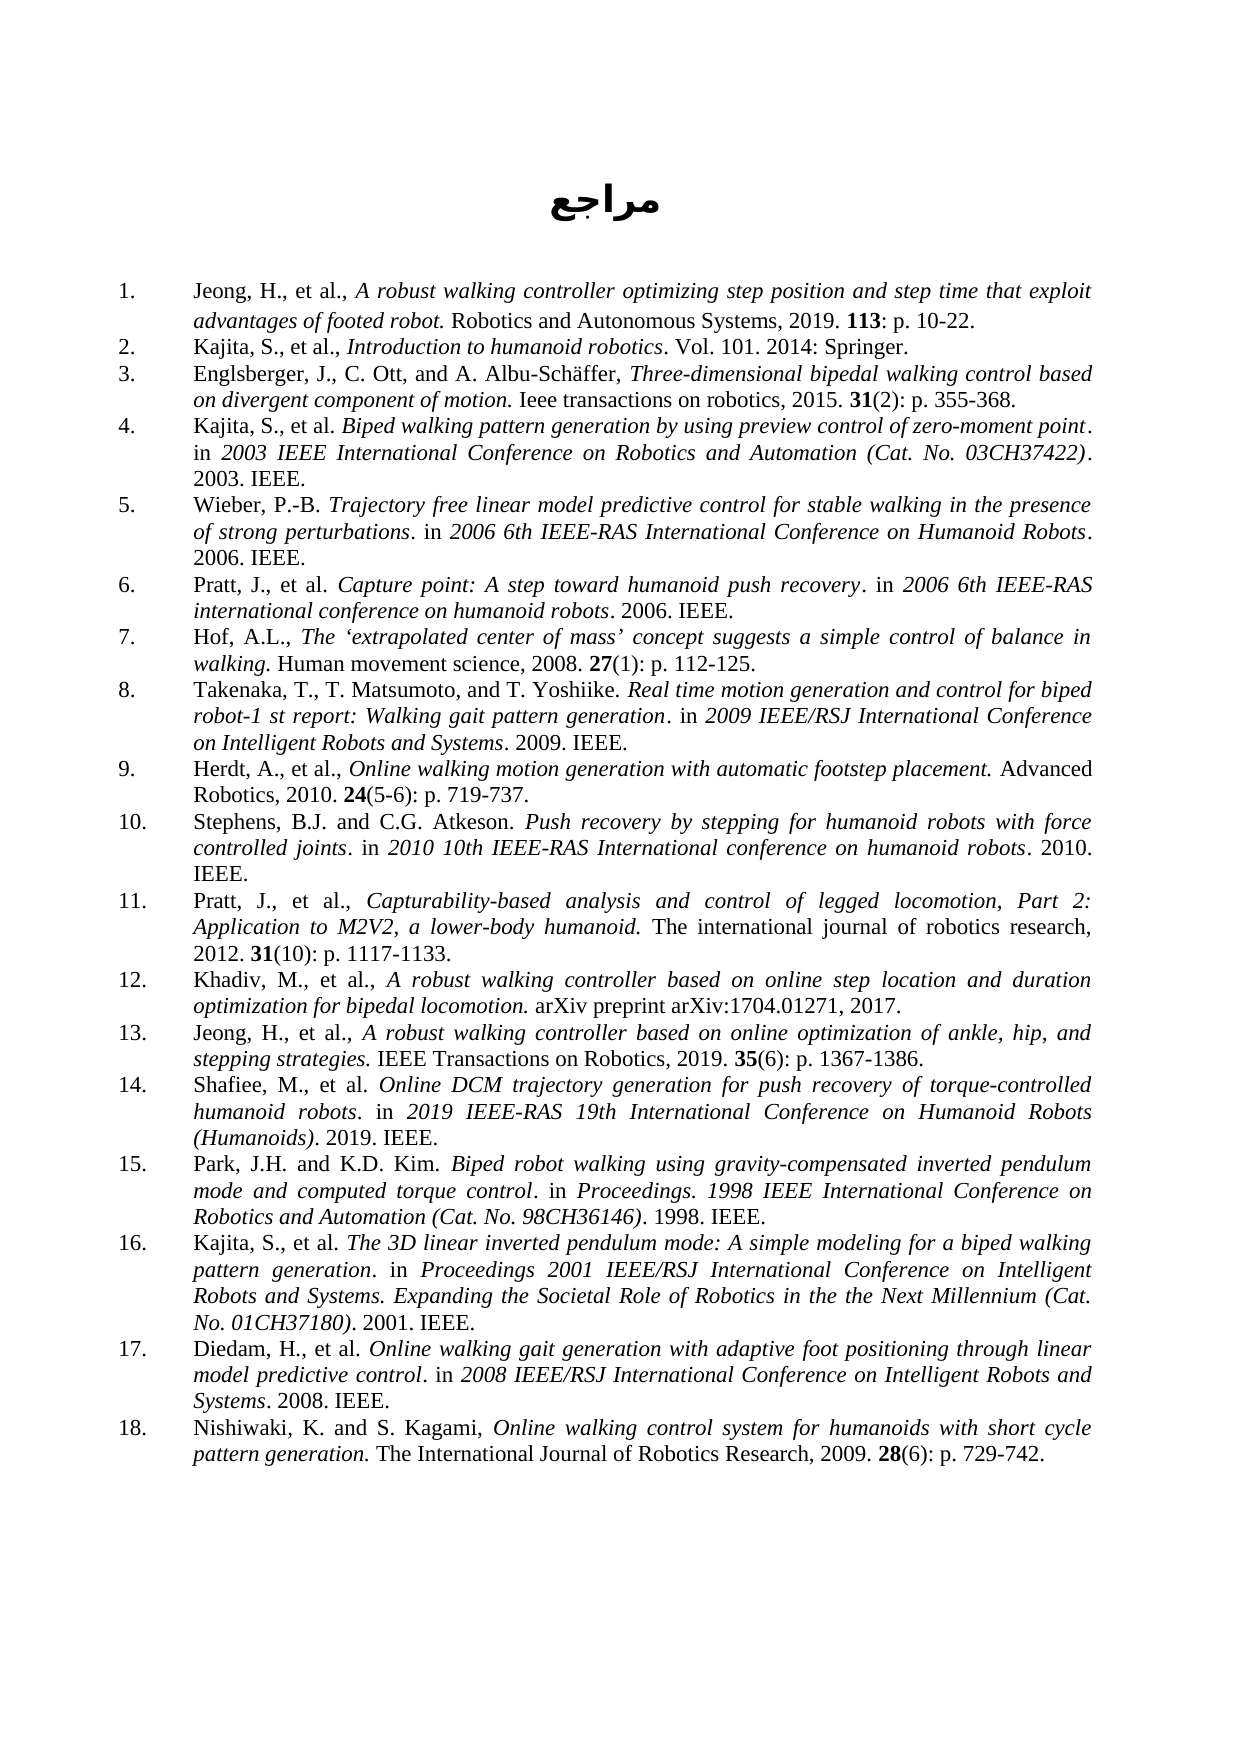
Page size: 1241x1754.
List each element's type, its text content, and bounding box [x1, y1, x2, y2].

text 15. Park, J.H. and K.D. Kim. Biped robot walking using gravity-compensated inverted pendulum mode and computed torque control. in Proceedings. 1998 IEEE International Conference on Robotics and Automation (Cat. No. 98CH36146). 1998. IEEE. [118, 1150, 1092, 1229]
text 3. Englsberger, J., C. Ott, and A. Albu-Schäffer, Three-dimensional bipedal walking control based on divergent component of motion. Ieee transactions on robotics, 2015. 31(2): p. 355-368. [118, 360, 1092, 412]
text 2. Kajita, S., et al., Introduction to humanoid robotics. Vol. 101. 2014: Springer. [118, 333, 1092, 360]
text 11. Pratt, J., et al., Capturability-based analysis and control of legged locomotion, Part 2: Application to M2V2, a lower-body humanoid. The international journal of robotics research, 2012. 31(10): p. 1117-1133. [118, 887, 1092, 966]
text 5. Wieber, P.-B. Trajectory free linear model predictive control for stable walking in the presence of strong perturbations. in 2006 6th IEEE-RAS International Conference on Humanoid Robots. 2006. IEEE. [118, 492, 1092, 571]
text 9. Herdt, A., et al., Online walking motion generation with automatic footstep placement. Advanced Robotics, 2010. 24(5-6): p. 719-737. [118, 755, 1092, 808]
text 14. Shafiee, M., et al. Online DCM trajectory generation for push recovery of torque-controlled humanoid robots. in 2019 IEEE-RAS 19th International Conference on Humanoid Robots (Humanoids). 2019. IEEE. [118, 1071, 1092, 1150]
text 16. Kajita, S., et al. The 3D linear inverted pendulum mode: A simple modeling for a biped walking pattern generation. in Proceedings 2001 IEEE/RSJ International Conference on Intelligent Robots and Systems. Expanding the Societal Role of Robotics in the the Next Millennium (Cat. No. 01CH37180). 2001. IEEE. [118, 1229, 1092, 1335]
text 17. Diedam, H., et al. Online walking gait generation with adaptive foot positioning through linear model predictive control. in 2008 IEEE/RSJ International Conference on Intelligent Robots and Systems. 2008. IEEE. [118, 1335, 1092, 1414]
text 13. Jeong, H., et al., A robust walking controller based on online optimization of ankle, hip, and stepping strategies. IEEE Transactions on Robotics, 2019. 35(6): p. 1367-1386. [118, 1019, 1092, 1071]
text 12. Khadiv, M., et al., A robust walking controller based on online step location and duration optimization for bipedal locomotion. arXiv preprint arXiv:1704.01271, 2017. [118, 966, 1092, 1019]
text 8. Takenaka, T., T. Matsumoto, and T. Yoshiike. Real time motion generation and control for biped robot-1 st report: Walking gait pattern generation. in 2009 IEEE/RSJ International Conference on Intelligent Robots and Systems. 2009. IEEE. [118, 676, 1092, 755]
text 7. Hof, A.L., The ‘extrapolated center of mass’ concept suggests a simple control of balance in walking. Human movement science, 2008. 27(1): p. 112-125. [118, 623, 1092, 676]
text 18. Nishiwaki, K. and S. Kagami, Online walking control system for humanoids with short cycle pattern generation. The International Journal of Robotics Research, 2009. 28(6): p. 729-742. [118, 1414, 1092, 1467]
text 4. Kajita, S., et al. Biped walking pattern generation by using preview control of zero-moment point. in 2003 IEEE International Conference on Robotics and Automation (Cat. No. 03CH37422). 2003. IEEE. [118, 412, 1092, 492]
text مراجع [118, 177, 1092, 221]
text 6. Pratt, J., et al. Capture point: A step toward humanoid push recovery. in 2006 6th IEEE-RAS international conference on humanoid robots. 2006. IEEE. [118, 571, 1092, 623]
text 1. Jeong, H., et al., A robust walking controller optimizing step position and step time that exploit advantages of footed robot. Robotics and Autonomous Systems, 2019. 113: p. 10-22. [118, 264, 1092, 333]
text 10. Stephens, B.J. and C.G. Atkeson. Push recovery by stepping for humanoid robots with force controlled joints. in 2010 10th IEEE-RAS International conference on humanoid robots. 2010. IEEE. [118, 808, 1092, 887]
